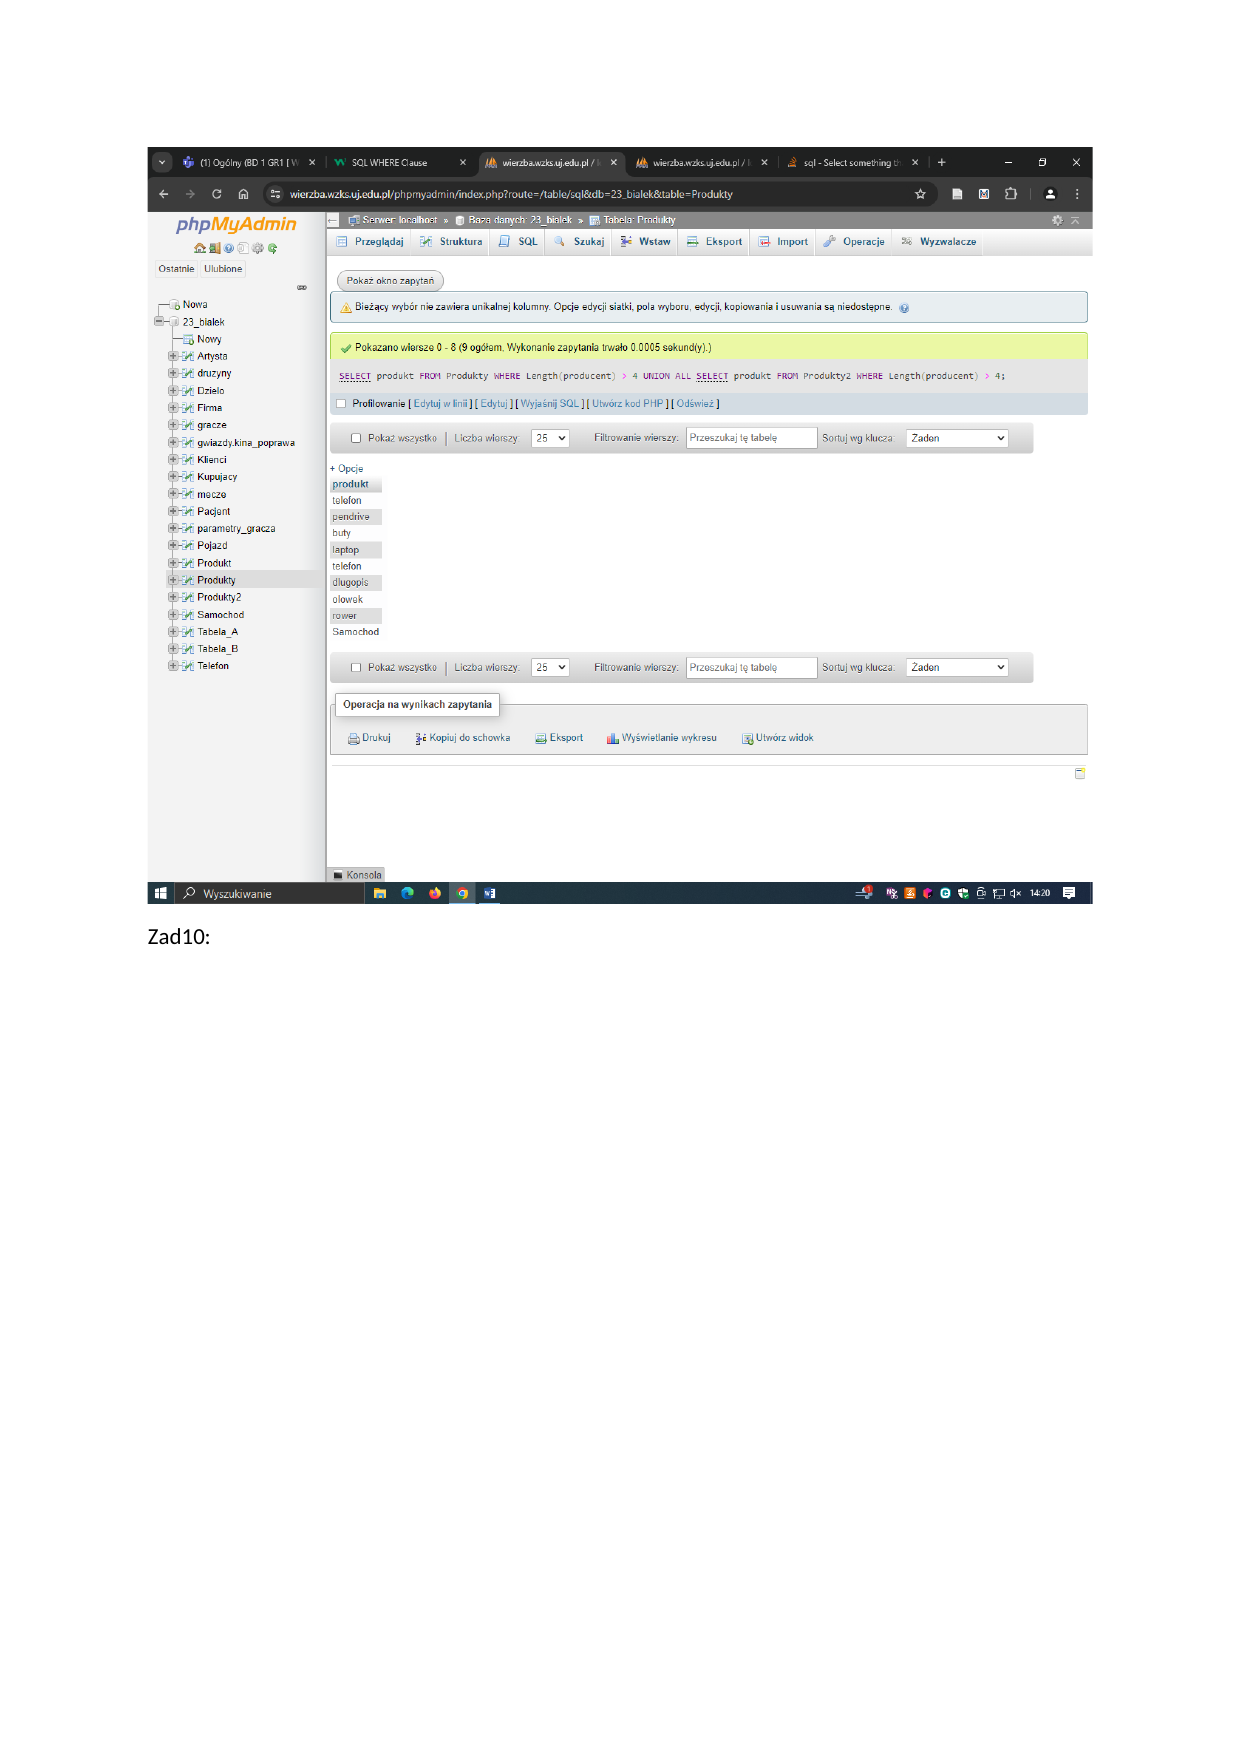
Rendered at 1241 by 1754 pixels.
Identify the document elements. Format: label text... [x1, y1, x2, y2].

text Zad10: [148, 922, 1093, 951]
picture [147, 147, 1093, 904]
